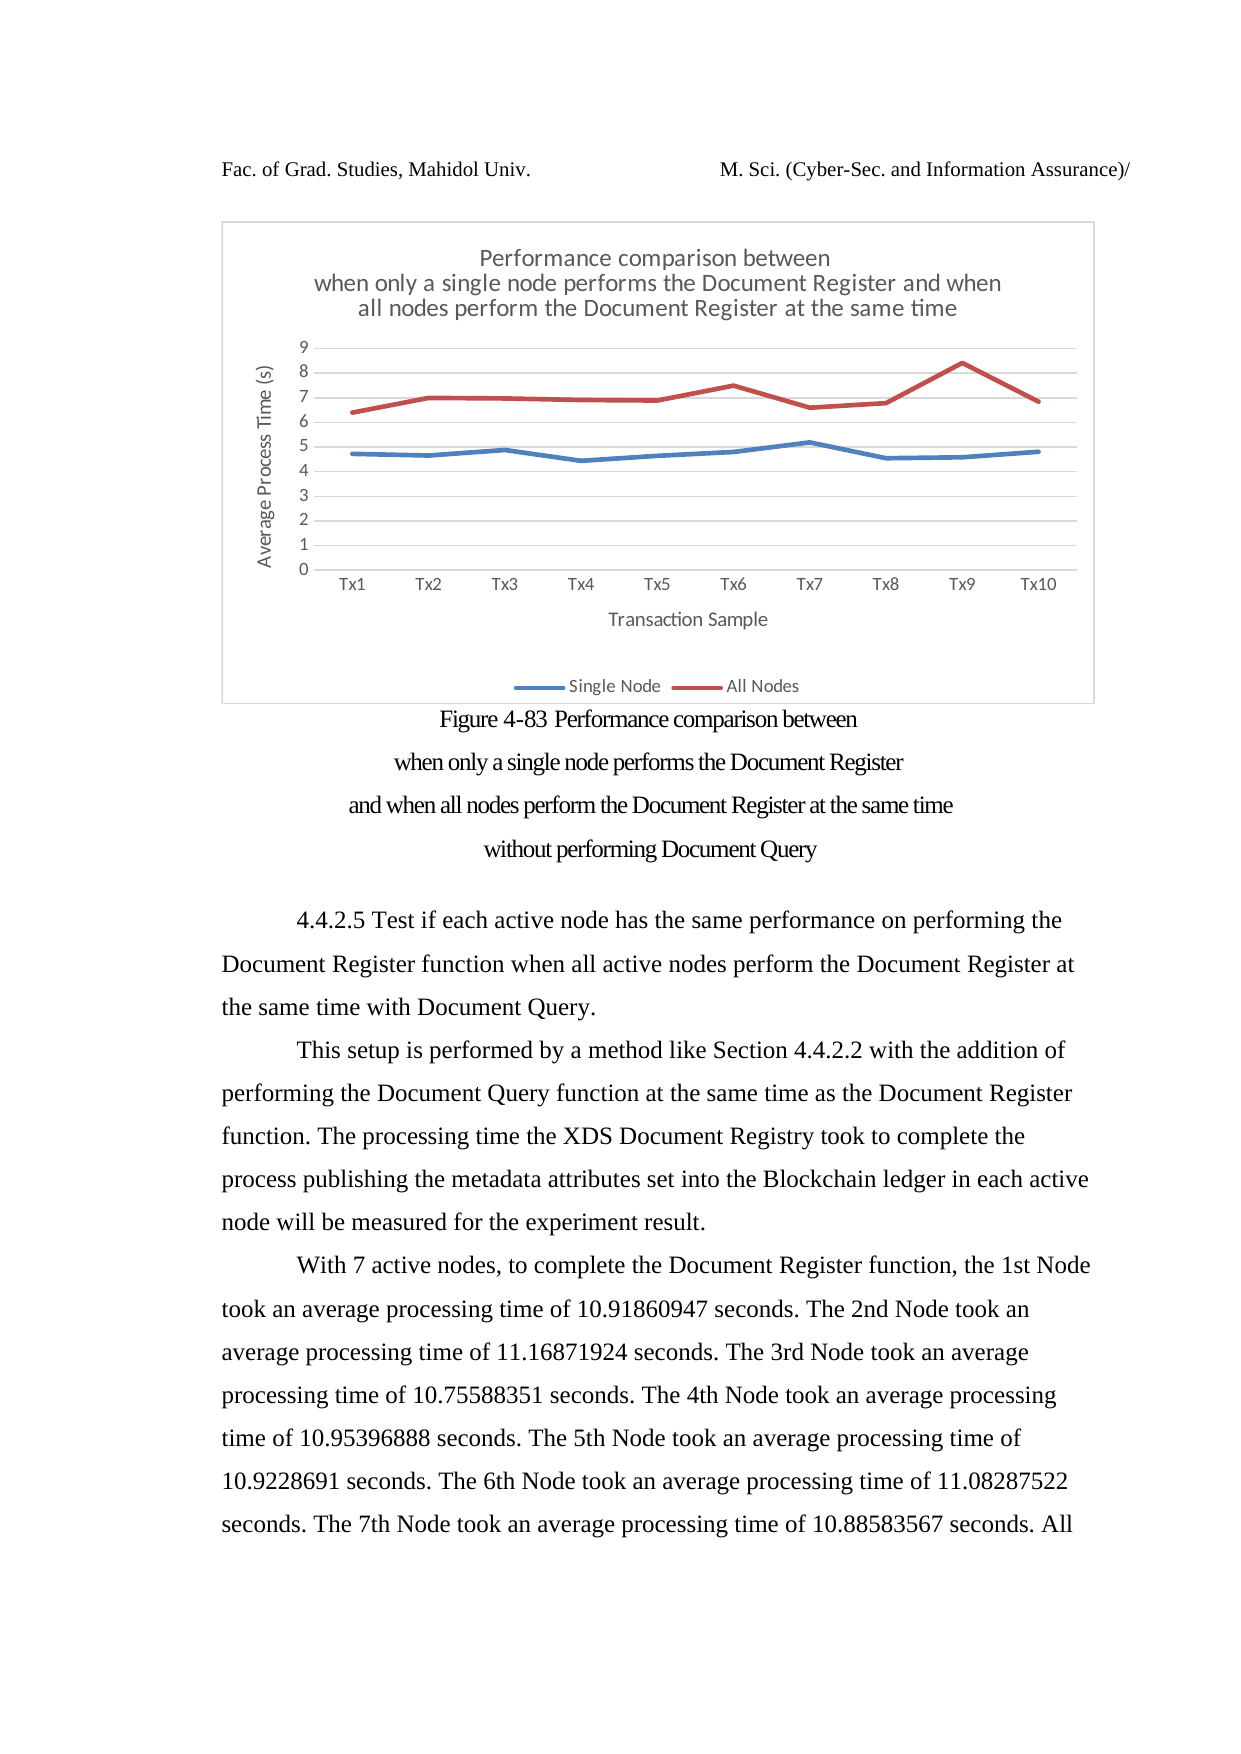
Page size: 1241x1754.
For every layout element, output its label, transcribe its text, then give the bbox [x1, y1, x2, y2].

text This setup is performed by a method like Section 4.4.2.2 with the addition of performing the Document Query function at the same time as the Document Register function. The processing time the XDS Document Registry took to complete the process publishing the metadata attributes set into the Blockchain ledger in each active node will be measured for the experiment result. [221, 1035, 1092, 1236]
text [221, 1251, 1092, 1538]
text 4.4.2.5 Test if each active node has the same performance on performing the Document Register function when all active nodes perform the Document Register at the same time with Document Query. [221, 906, 1092, 1021]
